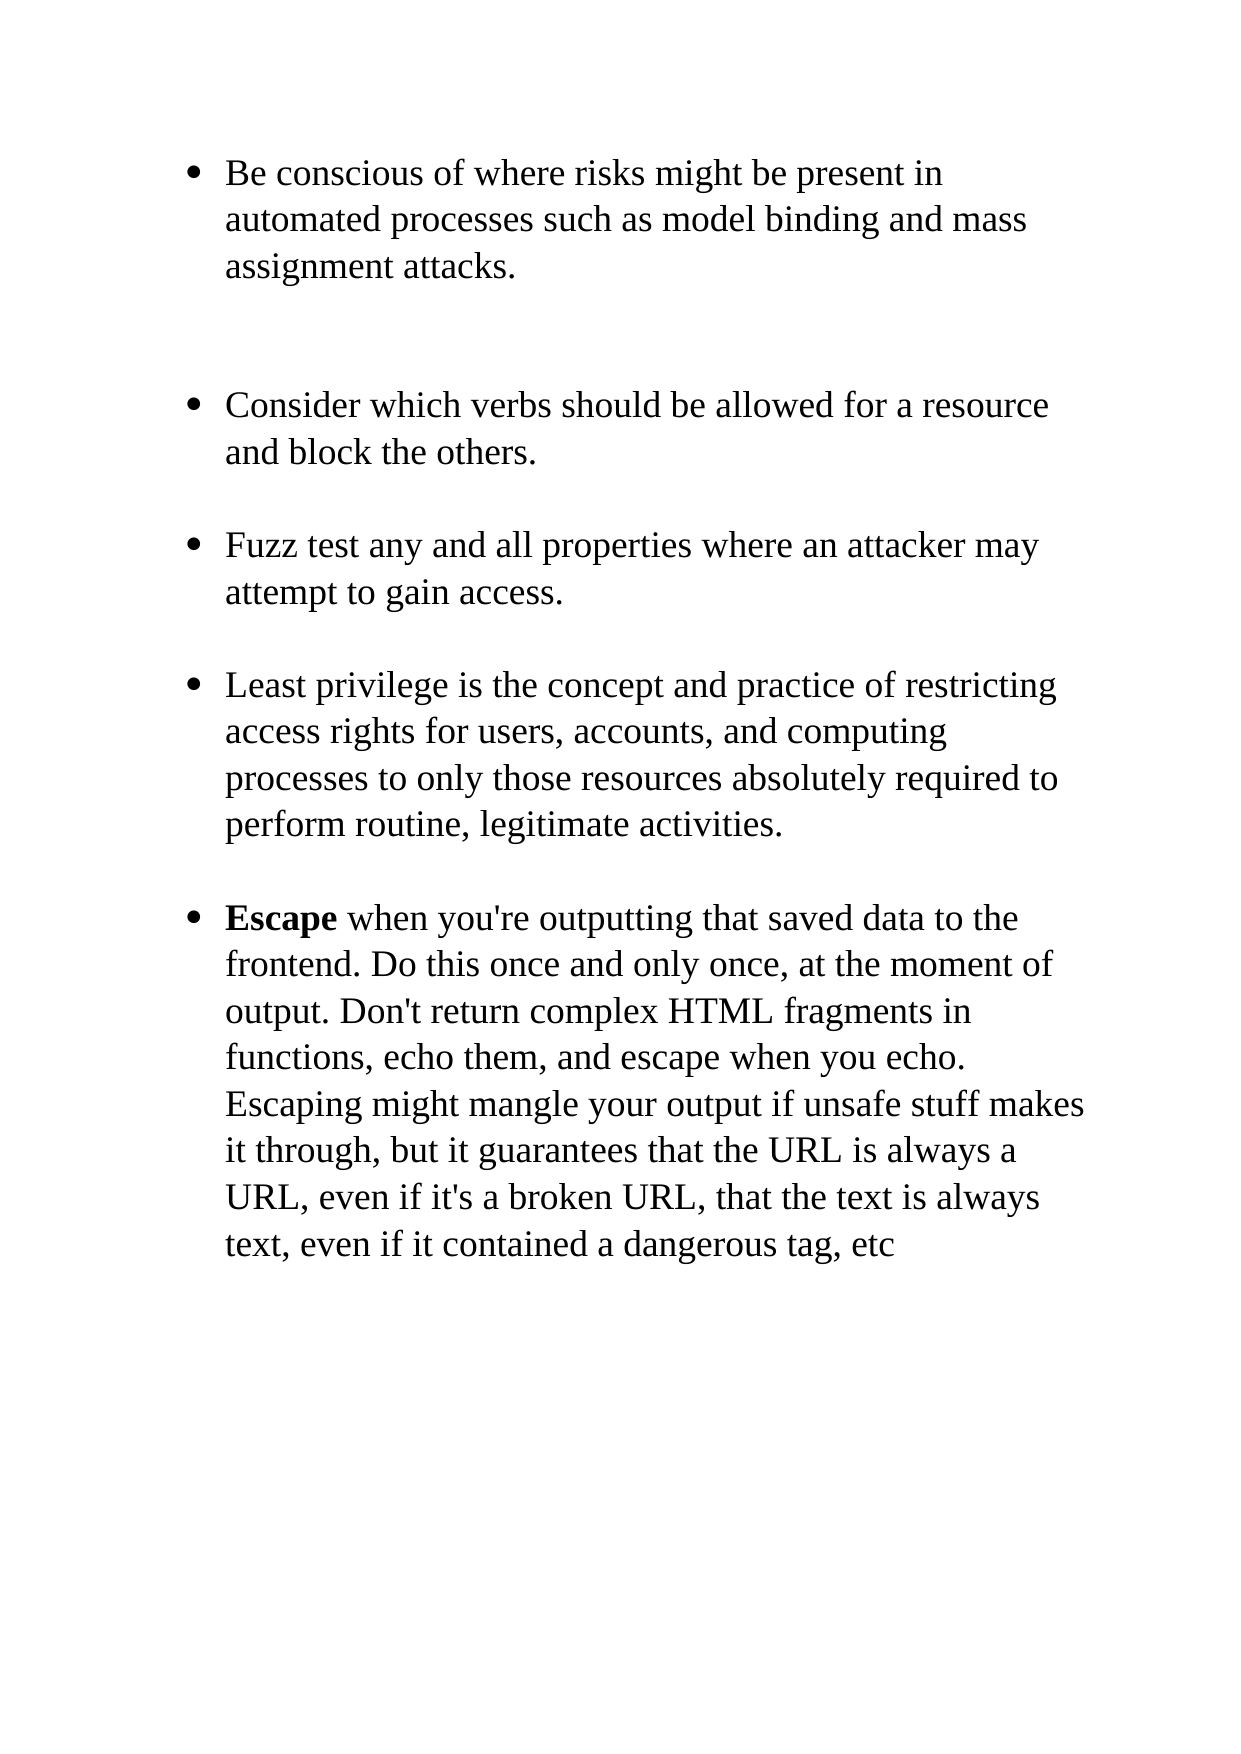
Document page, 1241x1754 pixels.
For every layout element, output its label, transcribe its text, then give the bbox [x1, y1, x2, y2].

list Least privilege is the concept and practice of restricting access rights for users, accounts, and computing processes to only those resources absolutely required to perform routine, legitimate activities. [187, 662, 1090, 845]
list Escape when you're outputting that saved data to the frontend. Do this once and only once, at the moment of output. Don't return complex HTML fragments in functions, echo them, and escape when you echo. Escaping might mangle your output if unsafe stuff makes it through, but it guarantees that the URL is always a URL, even if it's a broken URL, that the text is always text, even if it contained a dangerous tag, etc [187, 895, 1090, 1264]
list Consider which verbs should be allowed for a resource and block the others. [187, 383, 1090, 472]
list Fuzz test any and all properties where an attacker may attempt to gain access. [187, 522, 1090, 612]
list Be conscious of where risks might be present in automated processes such as model binding and mass assignment attacks. [187, 150, 1090, 286]
